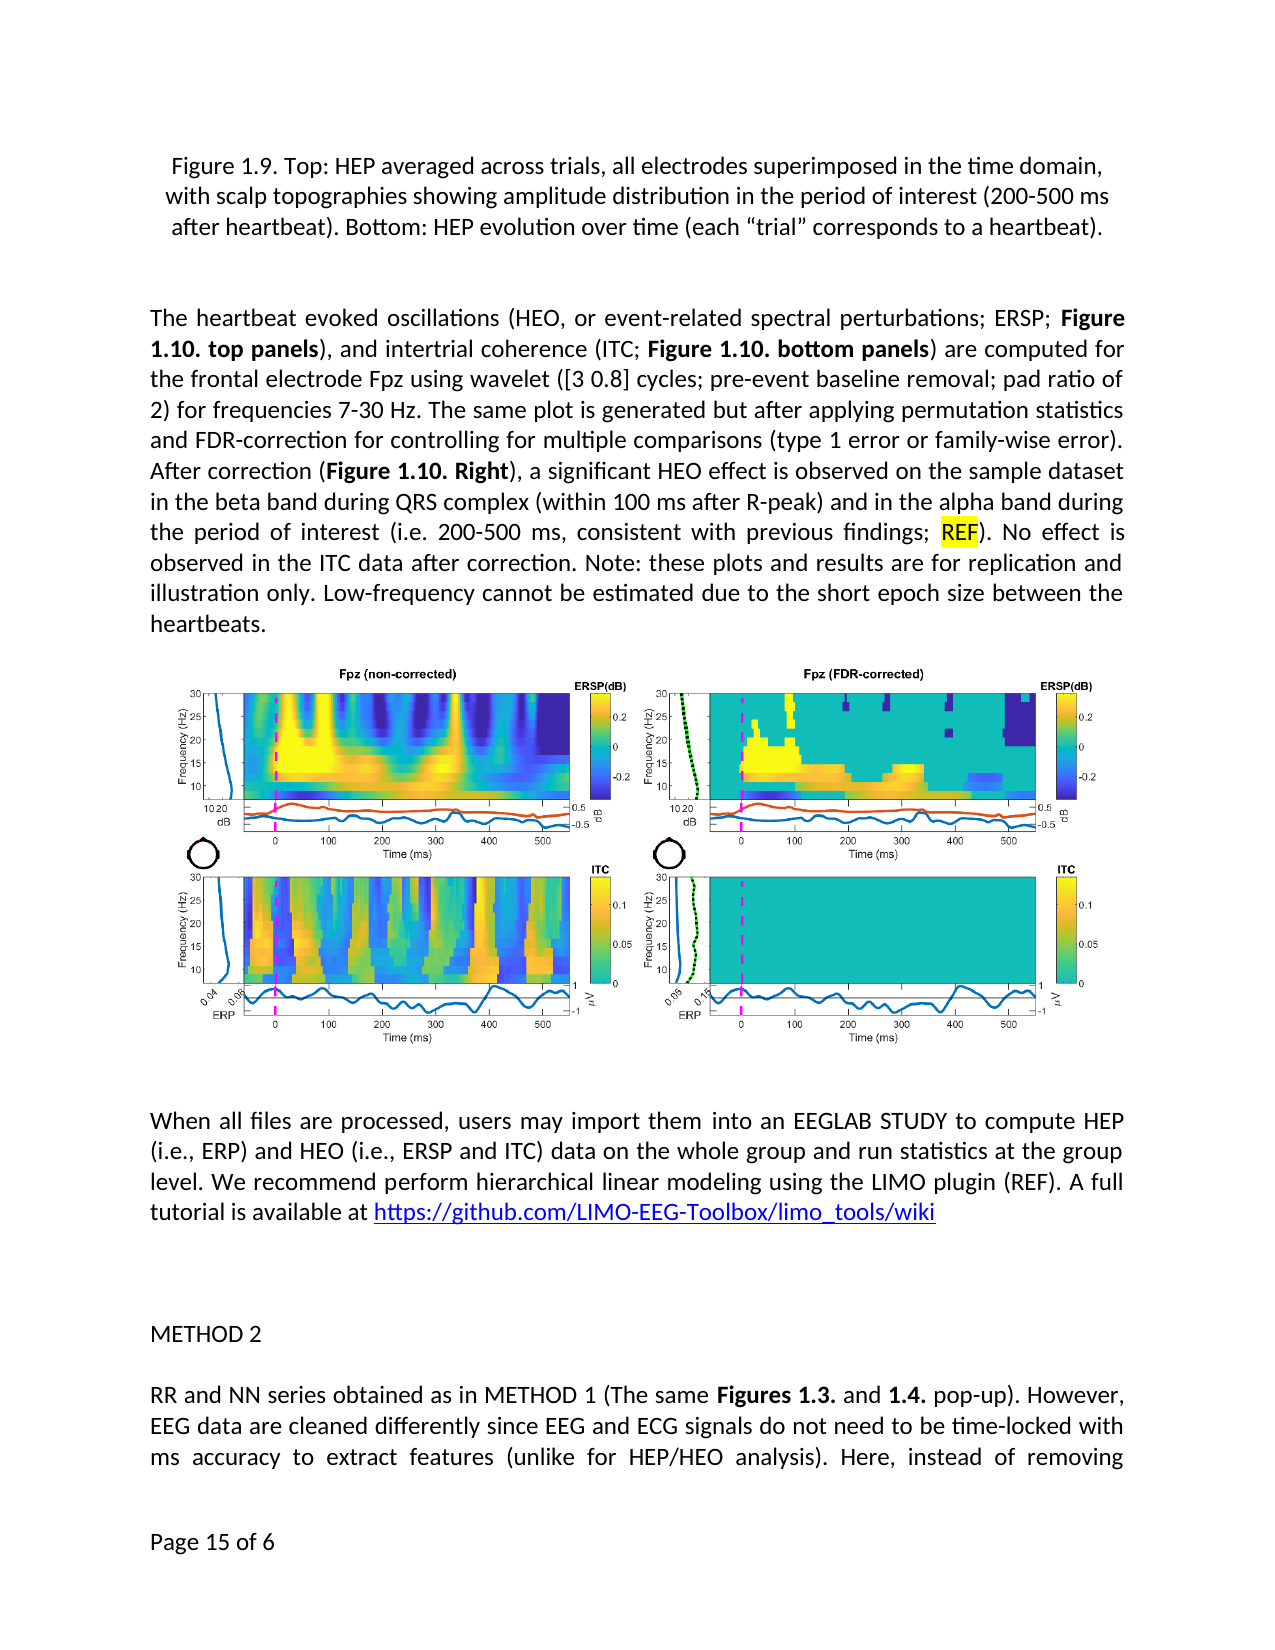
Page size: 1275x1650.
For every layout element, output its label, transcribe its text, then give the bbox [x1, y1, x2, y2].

picture [177, 668, 632, 1044]
text When all files are processed, users may import them an EEGLAB STUDY to compute HEP (i.e., ERP) and HEO (i.e., ERSP and ITC) data on the whole group and run statistics at the group level. We recommend perform hierarchical linear modeling using the LIMO plugin (REF). A full tutorial is available at https://github.com/LIMO-EEG-Toolbox/limo_tools/wiki [150, 1105, 1125, 1227]
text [150, 1379, 1125, 1471]
text METHOD 2 [150, 1318, 1125, 1349]
text Figure 1.9. Top: HEP averaged across trials, all electrodes superimposed in the time domain, with scalp topographies showing amplitude distribution in the period of interest (200-500 ms after heartbeat). Bottom: HEP evolution over time (each “trial” corresponds to a heartbeat). [150, 150, 1125, 242]
text The heartbeat evoked oscillations (HEO, or event-related spectral perturbations; ERSP; Figure 1.10. top panels), and intertrial coherence (ITC; Figure 1.10. bottom panels) are computed for the frontal electrode Fpz using wavelet ([3 0.8] cycles; pre-event baseline removal; pad ratio of 2) for frequencies 7-30 Hz. The same plot is generated but after applying permutation statistics and FDR-correction for controlling for multiple comparisons (type 1 error or family-wise error). After correction (Figure 1.10. Right), a significant HEO effect is observed on the sample dataset in the beta band during QRS complex (within 100 ms after R-peak) and in the alpha band during the period of interest (i.e. 200-500 ms, consistent with previous findings; REF). No effect is observed in the ITC data after correction. Note: these plots and results are for replication and illustration only. Low-frequency cannot be estimated due to the short epoch size between the heartbeats. [150, 303, 1125, 638]
picture [643, 668, 1098, 1044]
